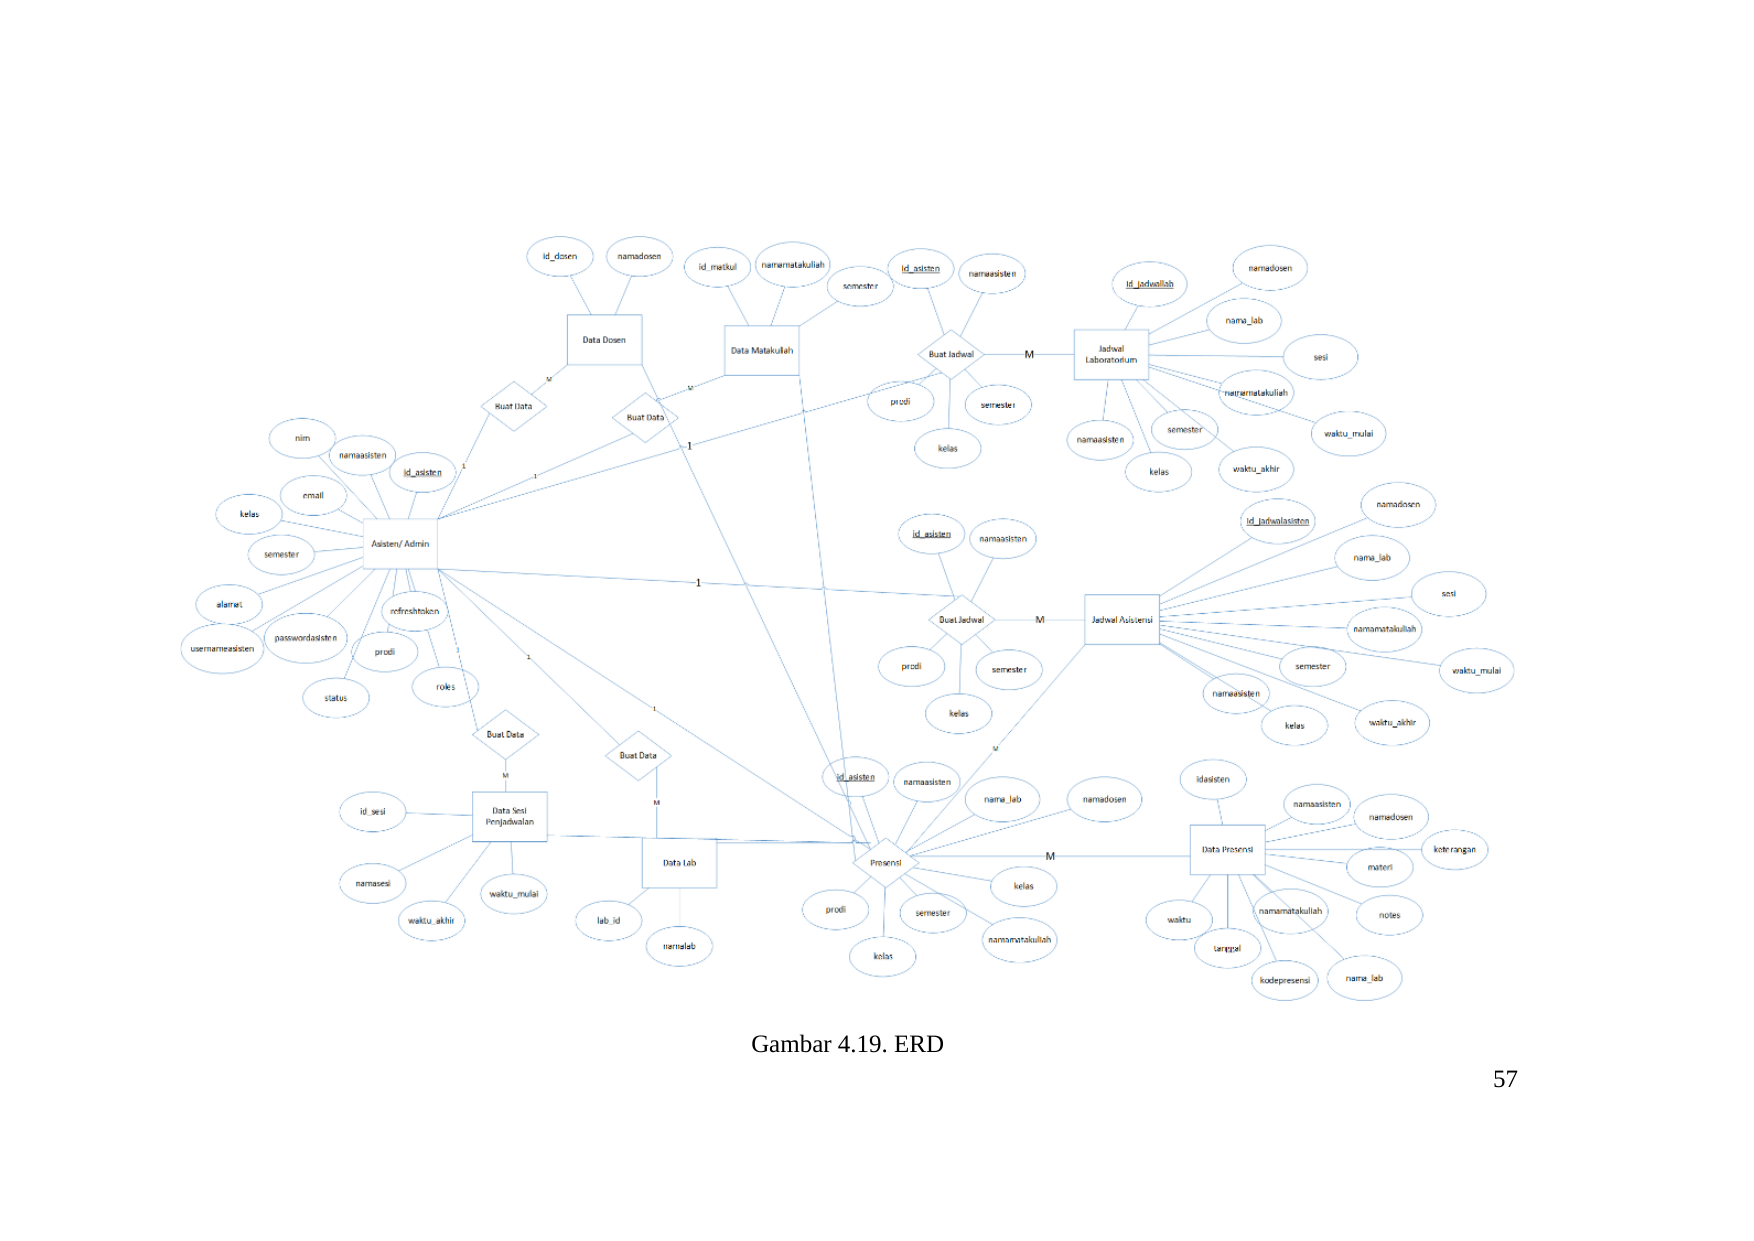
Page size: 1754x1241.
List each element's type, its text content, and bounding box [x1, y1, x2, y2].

picture [180, 236, 1515, 1001]
text Gambar 4.19. ERD [177, 1029, 1518, 1058]
